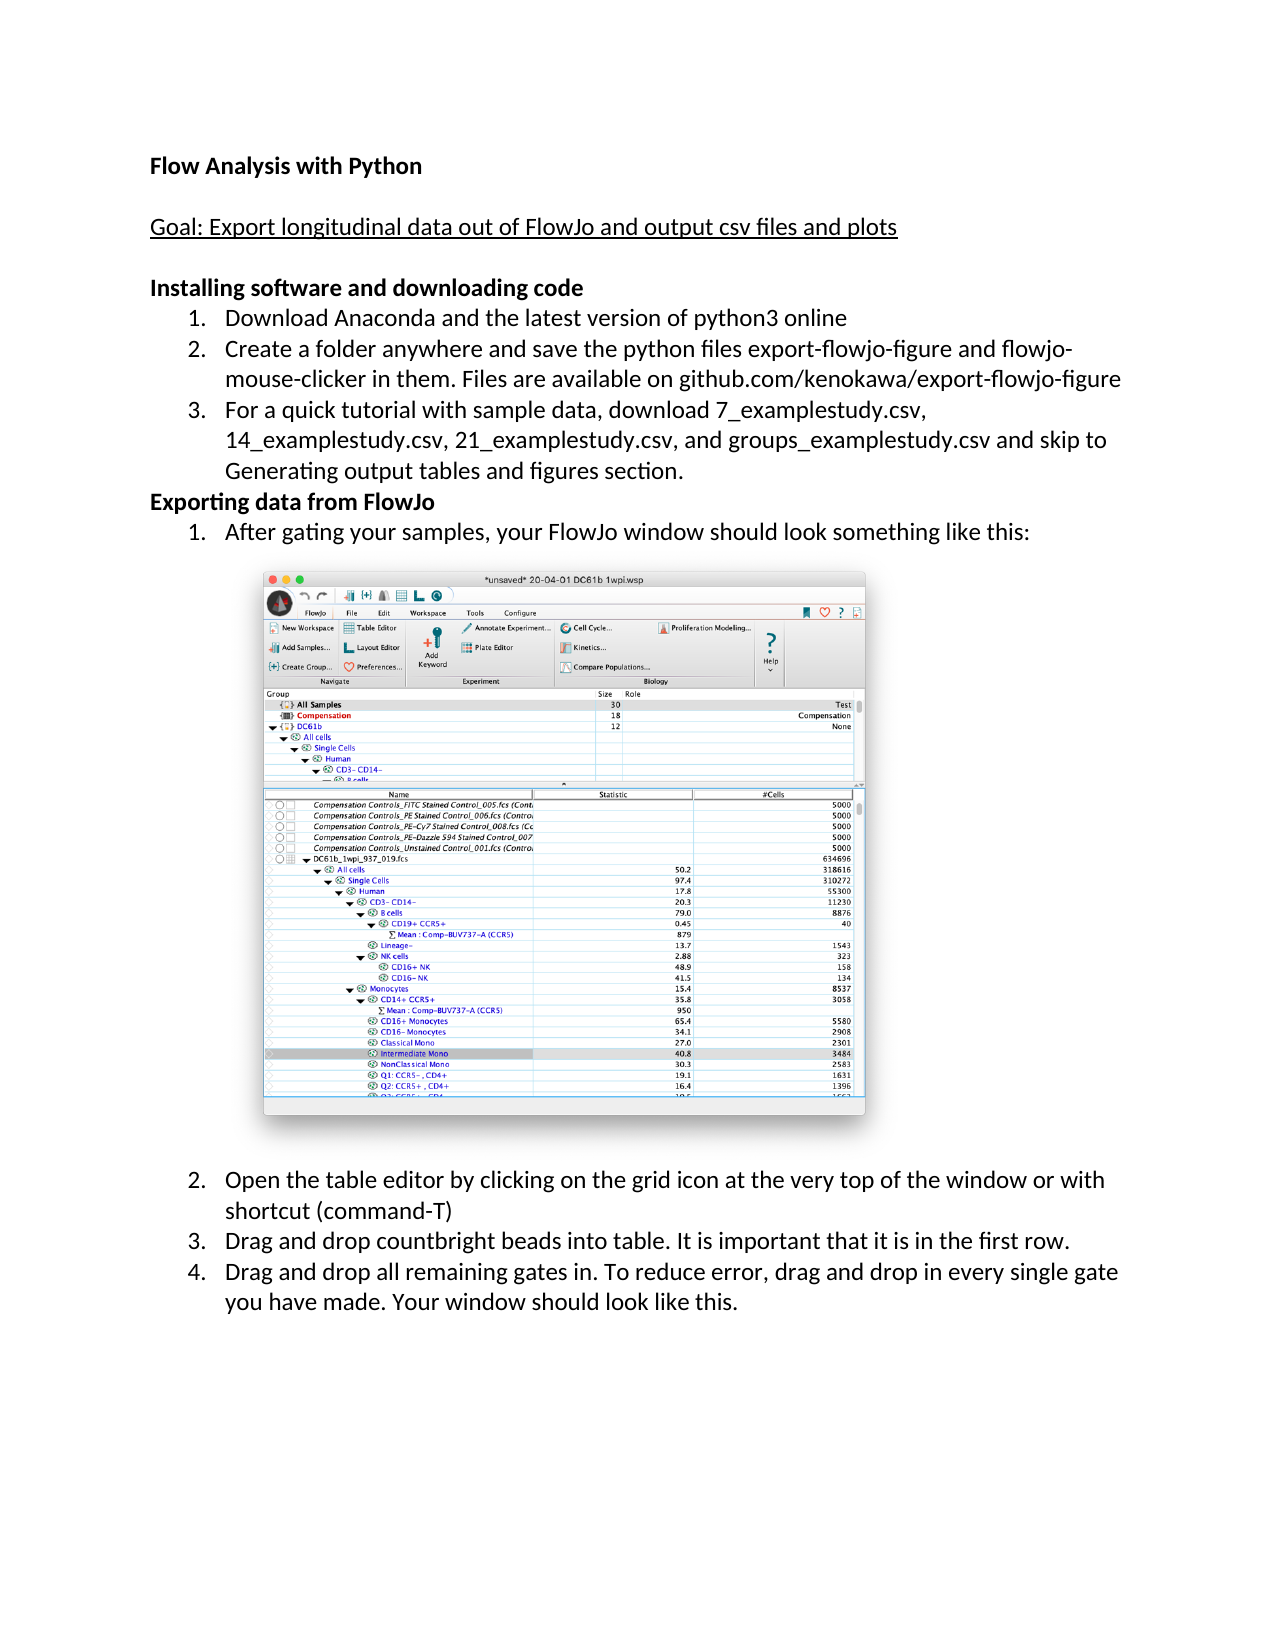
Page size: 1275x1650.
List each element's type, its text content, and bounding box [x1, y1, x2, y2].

text Installing software and downloading code [150, 272, 1125, 303]
list Download Anaconda and the latest version of python3 online [187, 303, 1125, 333]
list Drag and drop all remaining gates in. To reduce error, drag and drop in every single gate you have made. Your window should look like this. [187, 1256, 1125, 1317]
list For a quick tutorial with sample data, download 7_examplestudy.csv, 14_examplestudy.csv, 21_examplestudy.csv, and groups_examplestudy.csv and skip to Generating output tables and figures section. [187, 394, 1125, 486]
text Flow Analysis with Python [150, 150, 1125, 181]
text Goal: Export longitudinal data out of FlowJo and output csv files and plots [150, 211, 1125, 242]
list Drag and drop countbright beads into table. It is important that it is in the first row. [187, 1226, 1125, 1256]
picture [225, 546, 903, 1165]
text Exporting data from FlowJo [150, 486, 1125, 516]
list Create a folder anywhere and save the python files export-flowjo-figure and flowjo-mouse-clicker in them. Files are available on github.com/kenokawa/export-flowjo-figure [187, 333, 1125, 394]
list After gating your samples, your FlowJo window should look something like this: [187, 516, 1125, 547]
list Open the table editor by clicking on the grid icon at the very top of the window or with shortcut (command-T) [187, 1164, 1125, 1226]
